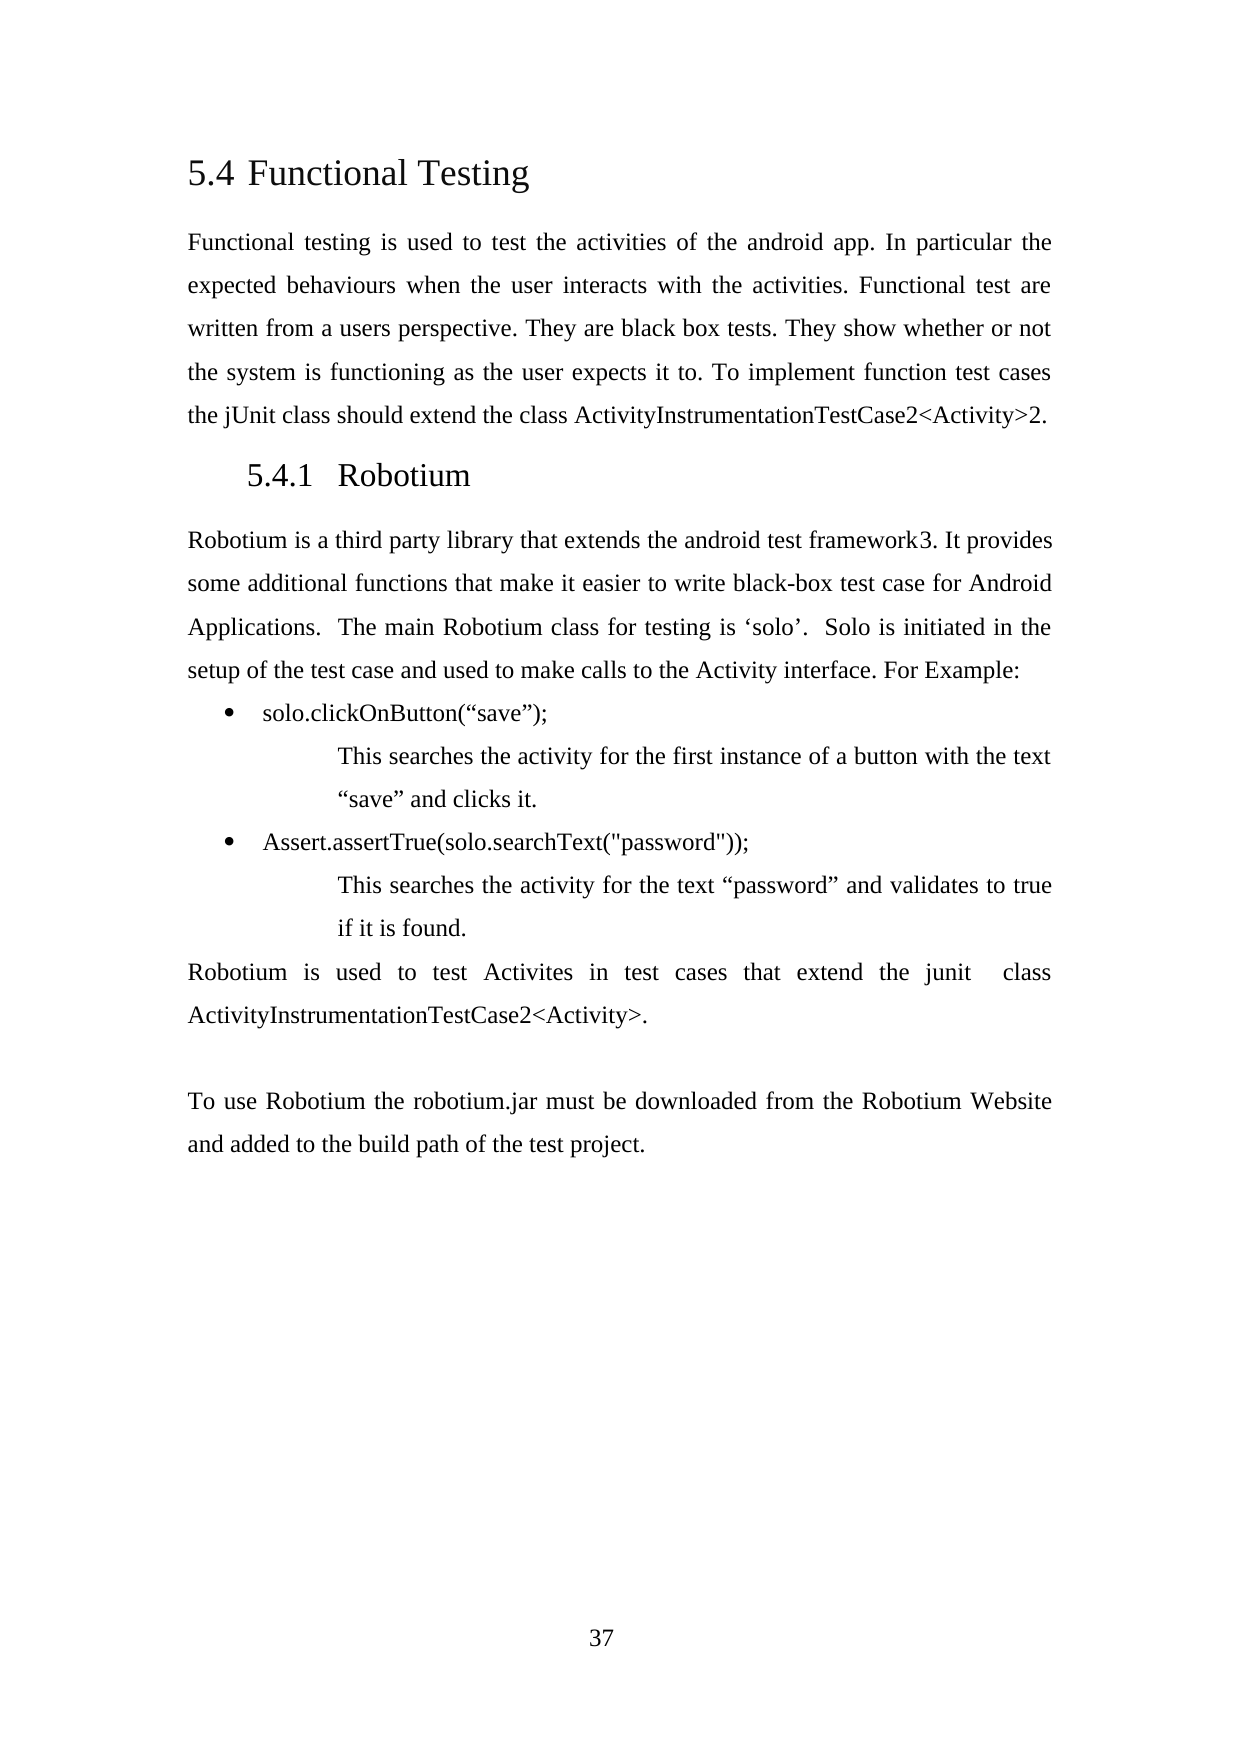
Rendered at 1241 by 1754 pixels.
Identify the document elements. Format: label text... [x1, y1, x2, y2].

text This searches the activity for the text “password” and validates to true if it is found. [337, 870, 1053, 942]
list Assert.assertTrue(solo.searchText("password")); [225, 827, 1053, 856]
subtitle Robotium [247, 455, 1053, 494]
text Robotium is a third party library that extends the android test framework. It provides some additional functions that make it easier to write black-box test case for Android Applications. The main Robotium class for testing is ‘solo’. Solo is initiated in the setup of the test case and used to make calls to the Activity interface. For Example: [187, 525, 1053, 683]
text Robotium is used to test Activites in test cases that extend the junit class ActivityInstrumentationTestCase2<Activity>. [187, 957, 1053, 1028]
text Functional testing is used to test the activities of the android app. In particular the expected behaviours when the user interacts with the activities. Functional test are written from a users perspective. They are black box tests. They show whether or not the system is functioning as the user expects it to. To implement function test cases the jUnit class should extend the class ActivityInstrumentationTestCase2<Activity>. [187, 227, 1053, 369]
list solo.clickOnButton(“save”); [225, 698, 1053, 727]
text To use Robotium the robotium.jar must be downloaded from the Robotium Website and added to the build path of the test project. [187, 1086, 1053, 1158]
text Functional testing is used to test the activities of the android app. In particular the expected behaviours when the user interacts with the activities. Functional test are written from a users perspective. They are black box tests. They show whether or not the system is functioning as the user expects it to. To implement function test cases the jUnit class should extend the class ActivityInstrumentationTestCase2<Activity>. [187, 370, 1053, 428]
text This searches the activity for the first instance of a button with the text “save” and clicks it. [337, 741, 1053, 813]
subtitle Functional Testing [187, 150, 1053, 193]
